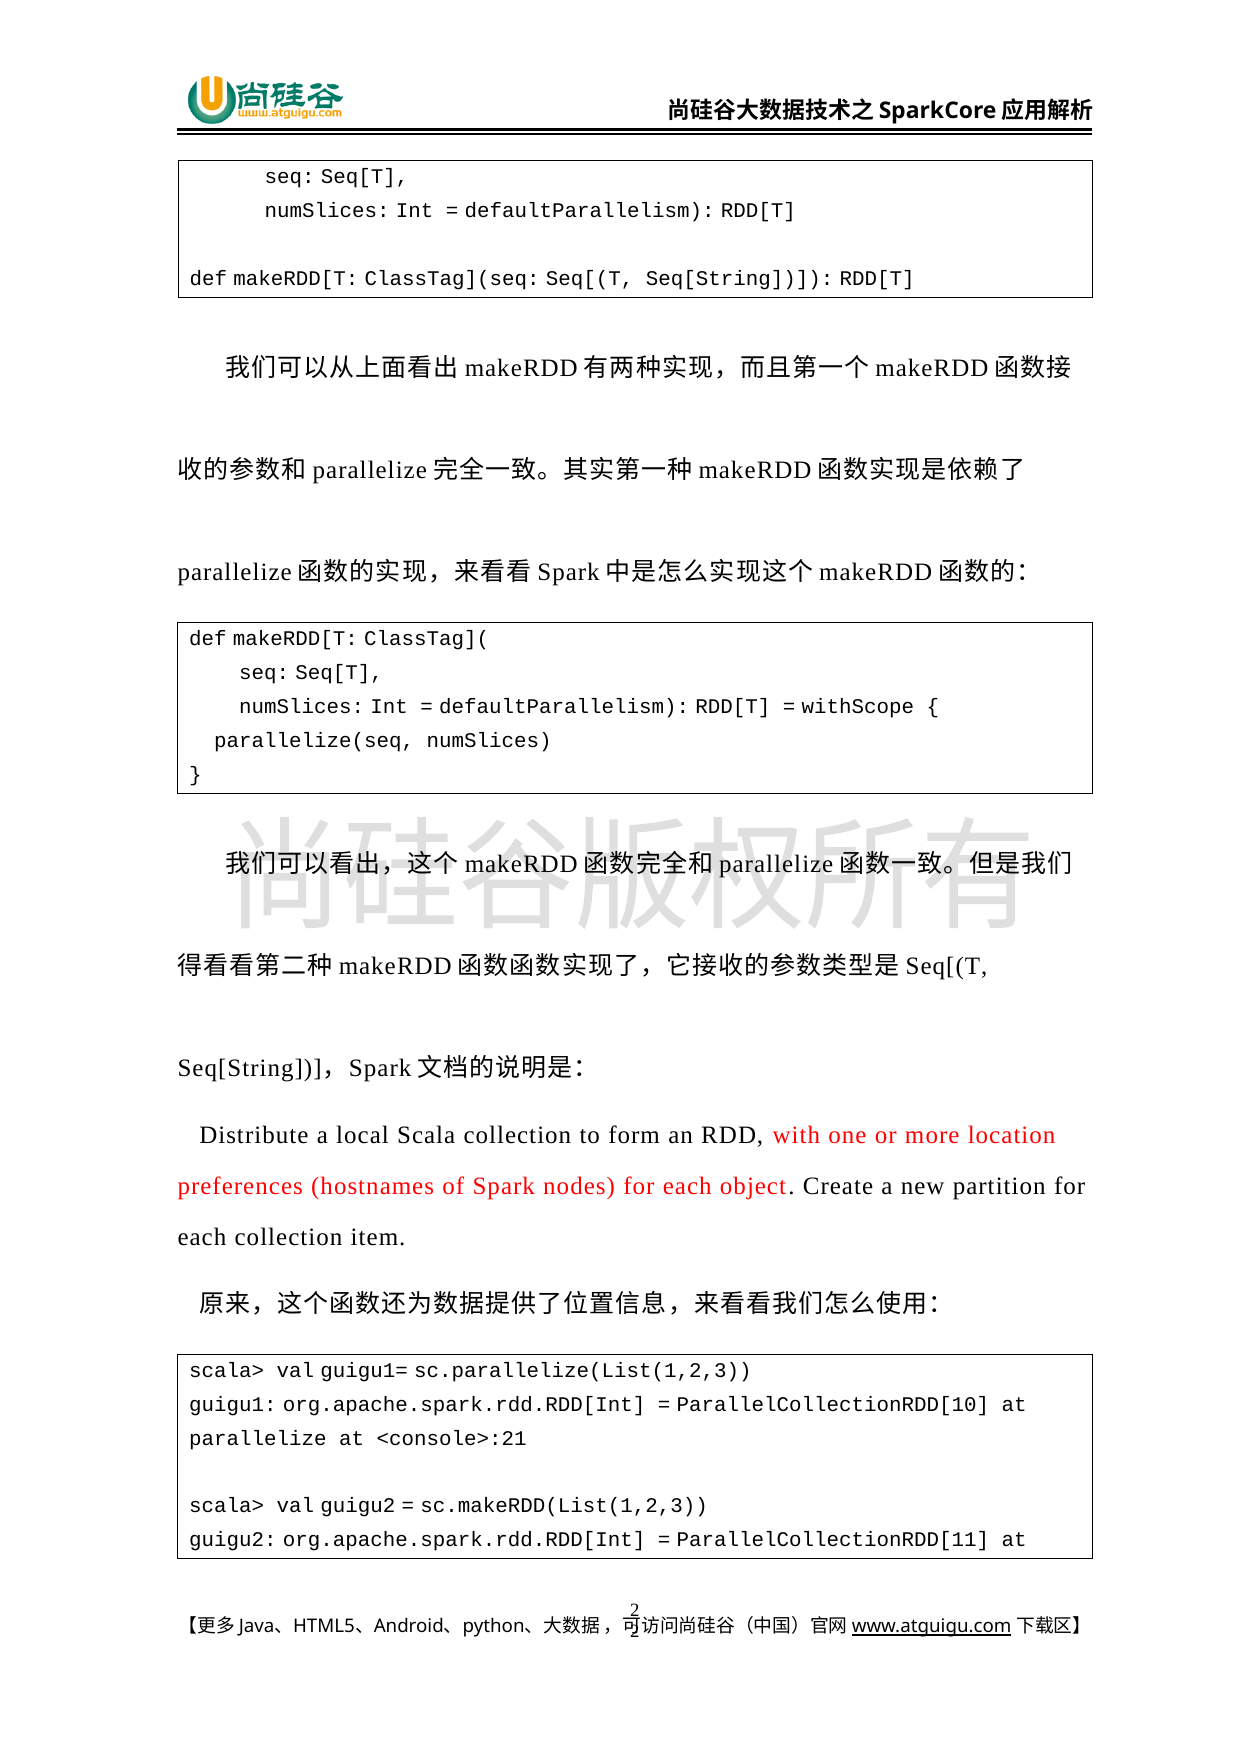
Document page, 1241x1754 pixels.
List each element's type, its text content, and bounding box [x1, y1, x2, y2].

table_header [178, 1355, 1092, 1558]
table_header [177, 794, 1092, 827]
text 我们可以看出，这个makeRDD函数完全和parallelize函数一致。但是我们得看看第二种makeRDD函数函数实现了，它接收的参数类型是Seq[(T, Seq[String])]，Spark文档的说明是： [177, 827, 1092, 1099]
text 原来，这个函数还为数据提供了位置信息，来看看我们怎么使用： [177, 1267, 1092, 1335]
text 我们可以从上面看出makeRDD有两种实现，而且第一个makeRDD函数接收的参数和parallelize完全一致。其实第一种makeRDD函数实现是依赖了parallelize函数的实现，来看看Spark中是怎么实现这个makeRDD函数的： [177, 332, 1092, 603]
table_header [178, 623, 1092, 793]
table_header [177, 160, 1240, 332]
text Distribute a local Scala collection to form an RDD, with one or more location preferences (hostnames of Spark nodes) for each object. Create a new partition for each collection item. [177, 1117, 1092, 1253]
picture [177, 68, 362, 128]
